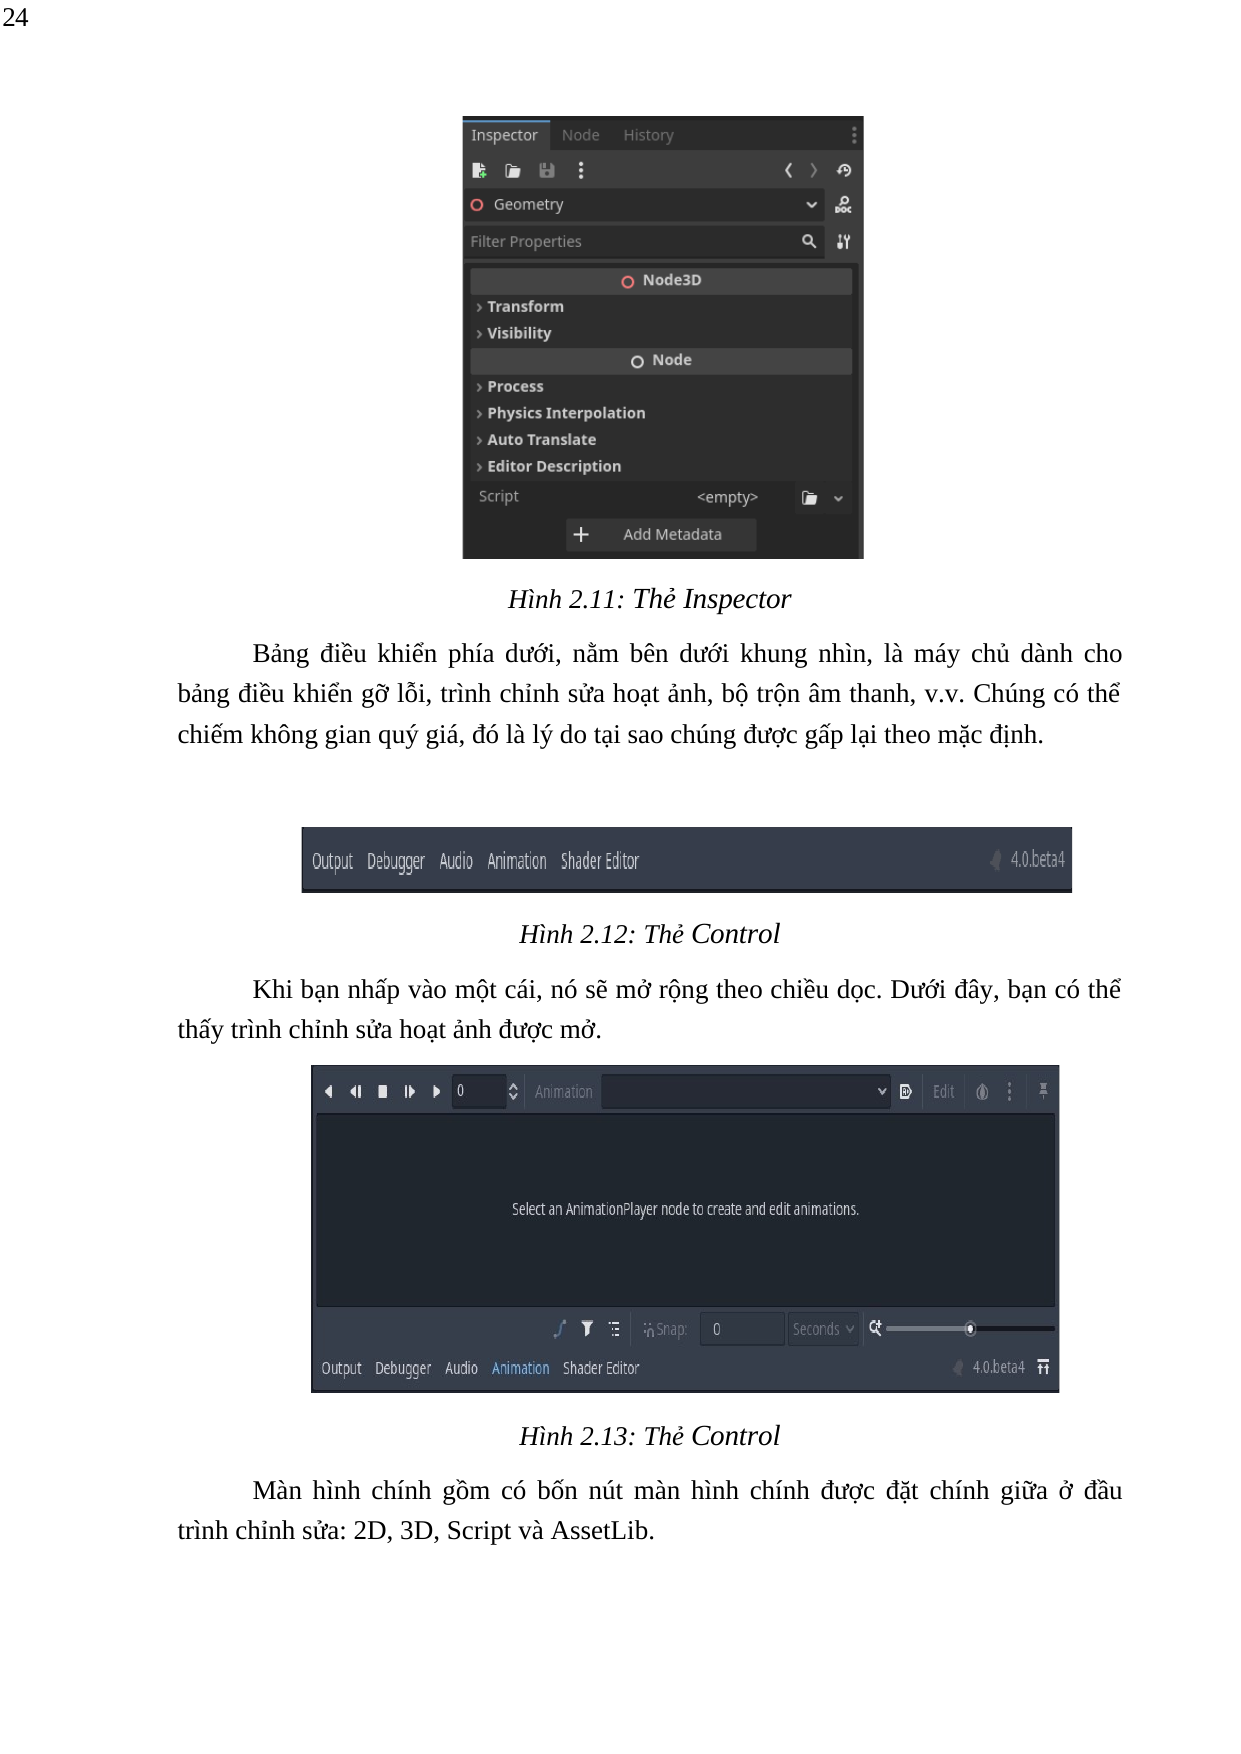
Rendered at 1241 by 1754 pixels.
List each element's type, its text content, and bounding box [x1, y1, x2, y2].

text Hình 2.11: Thẻ Inspector [319, 581, 980, 614]
picture [462, 116, 864, 559]
text Bảng điều khiển phía dưới, nằm bên dưới khung nhìn, là máy chủ dành cho bảng điều khiển gỡ lỗi, trình chỉnh sửa hoạt ảnh, bộ trộn âm thanh, v.v. Chúng có thể chiếm không gian quý giá, đó là lý do tại sao chúng được gấp lại theo mặc định. [177, 637, 1122, 749]
picture [311, 1065, 1060, 1393]
text Khi bạn nhấp vào một cái, nó sẽ mở rộng theo chiều dọc. Dưới đây, bạn có thể thấy trình chỉnh sửa hoạt ảnh được mở. [177, 973, 1122, 1044]
text Hình 2.12: Thẻ Control [319, 848, 980, 950]
picture [301, 827, 1073, 893]
text Màn hình chính gồm có bốn nút màn hình chính được đặt chính giữa ở đầu trình chỉnh sửa: 2D, 3D, Script và AssetLib. [177, 1474, 1122, 1545]
